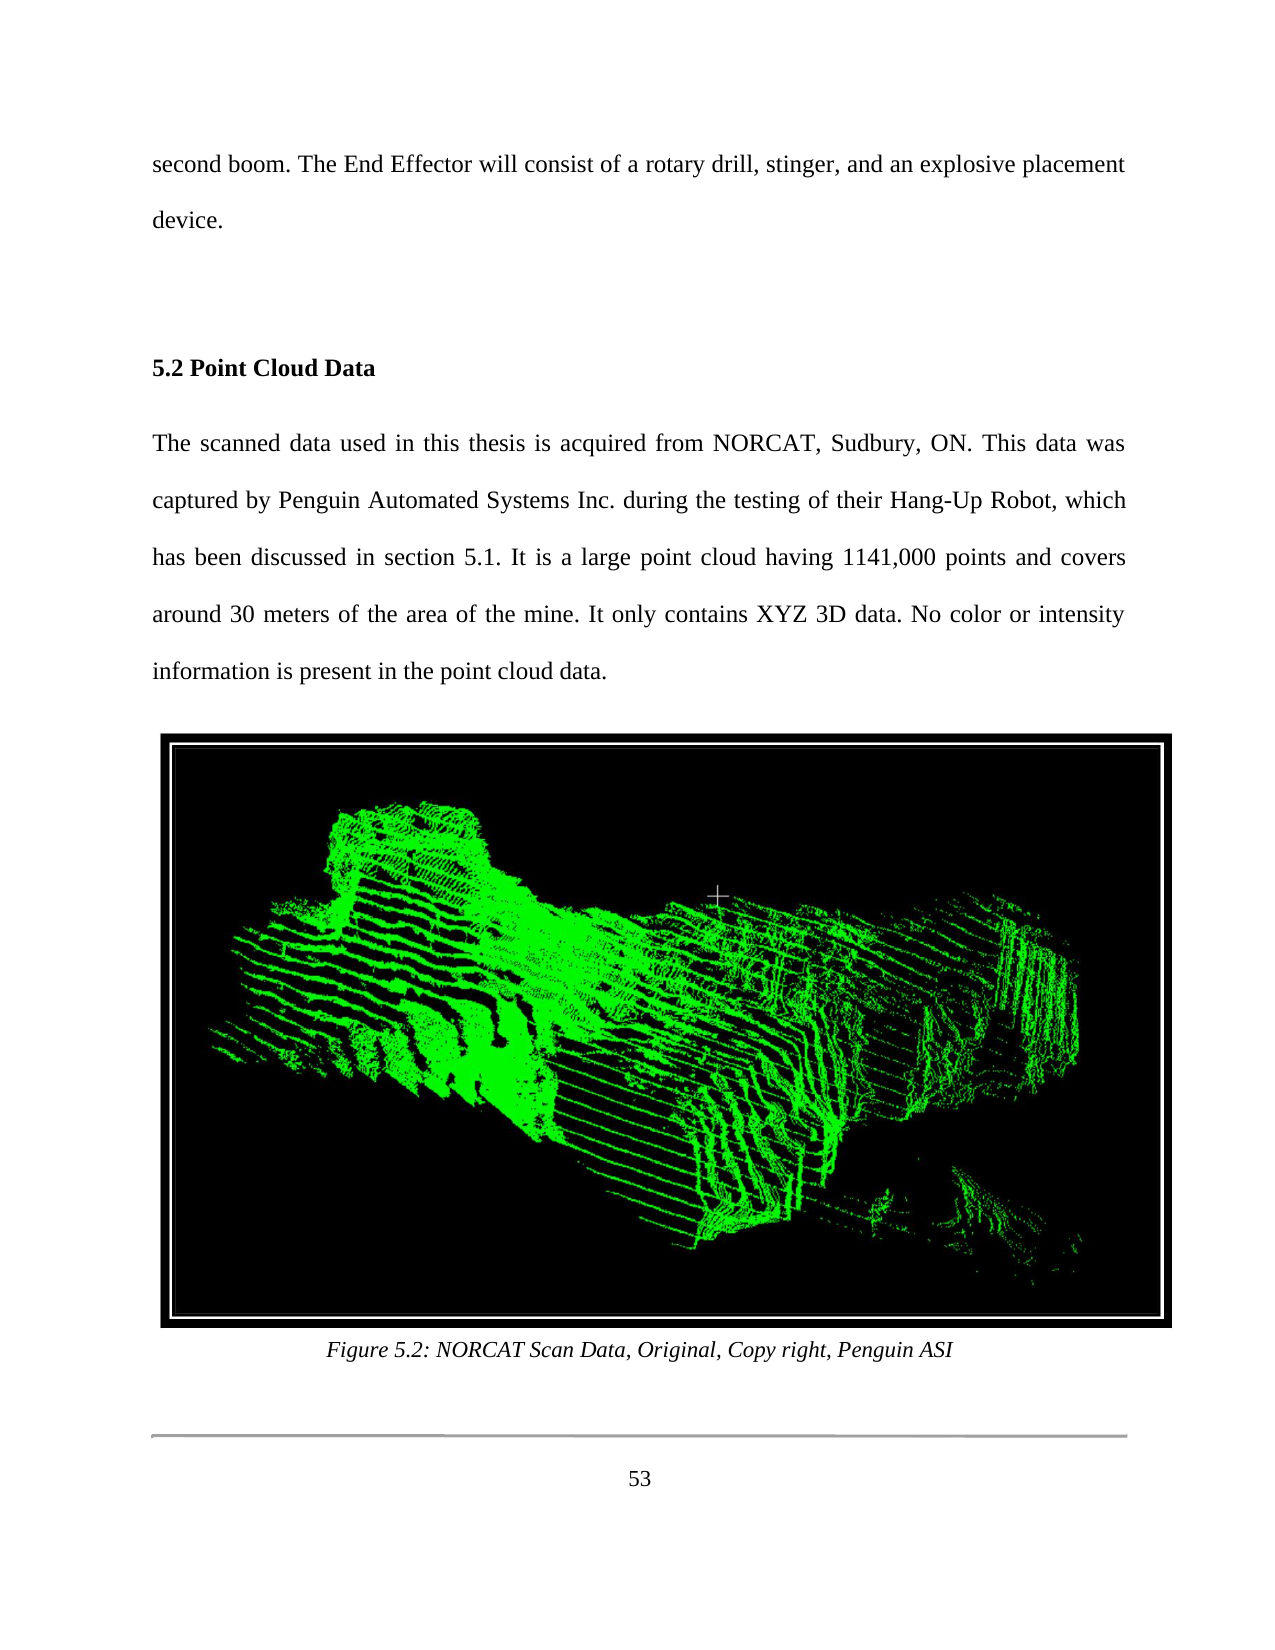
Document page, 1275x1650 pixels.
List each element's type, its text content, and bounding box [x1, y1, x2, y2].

text 5.2 Point Cloud Data [152, 353, 1127, 382]
text Figure 5.2: NORCAT Scan Data, Original, Copy right, Penguin ASI [150, 1336, 1129, 1363]
text second boom. The End Effector will consist of a rotary drill, stinger, and an explosive placement device. [152, 149, 1127, 233]
text 53 [150, 1466, 1129, 1492]
picture [158, 731, 1174, 1330]
text The scanned data used in this thesis is acquired from NORCAT, Sudbury, ON. This data was captured by Penguin Automated Systems Inc. during the testing of their Hang-Up Robot, which has been discussed in section 5.1. It is a large point cloud having 1141,000 points and covers around 30 meters of the area of the mine. It only contains XYZ 3D data. No color or intensity information is present in the point cloud data. [152, 428, 1127, 685]
